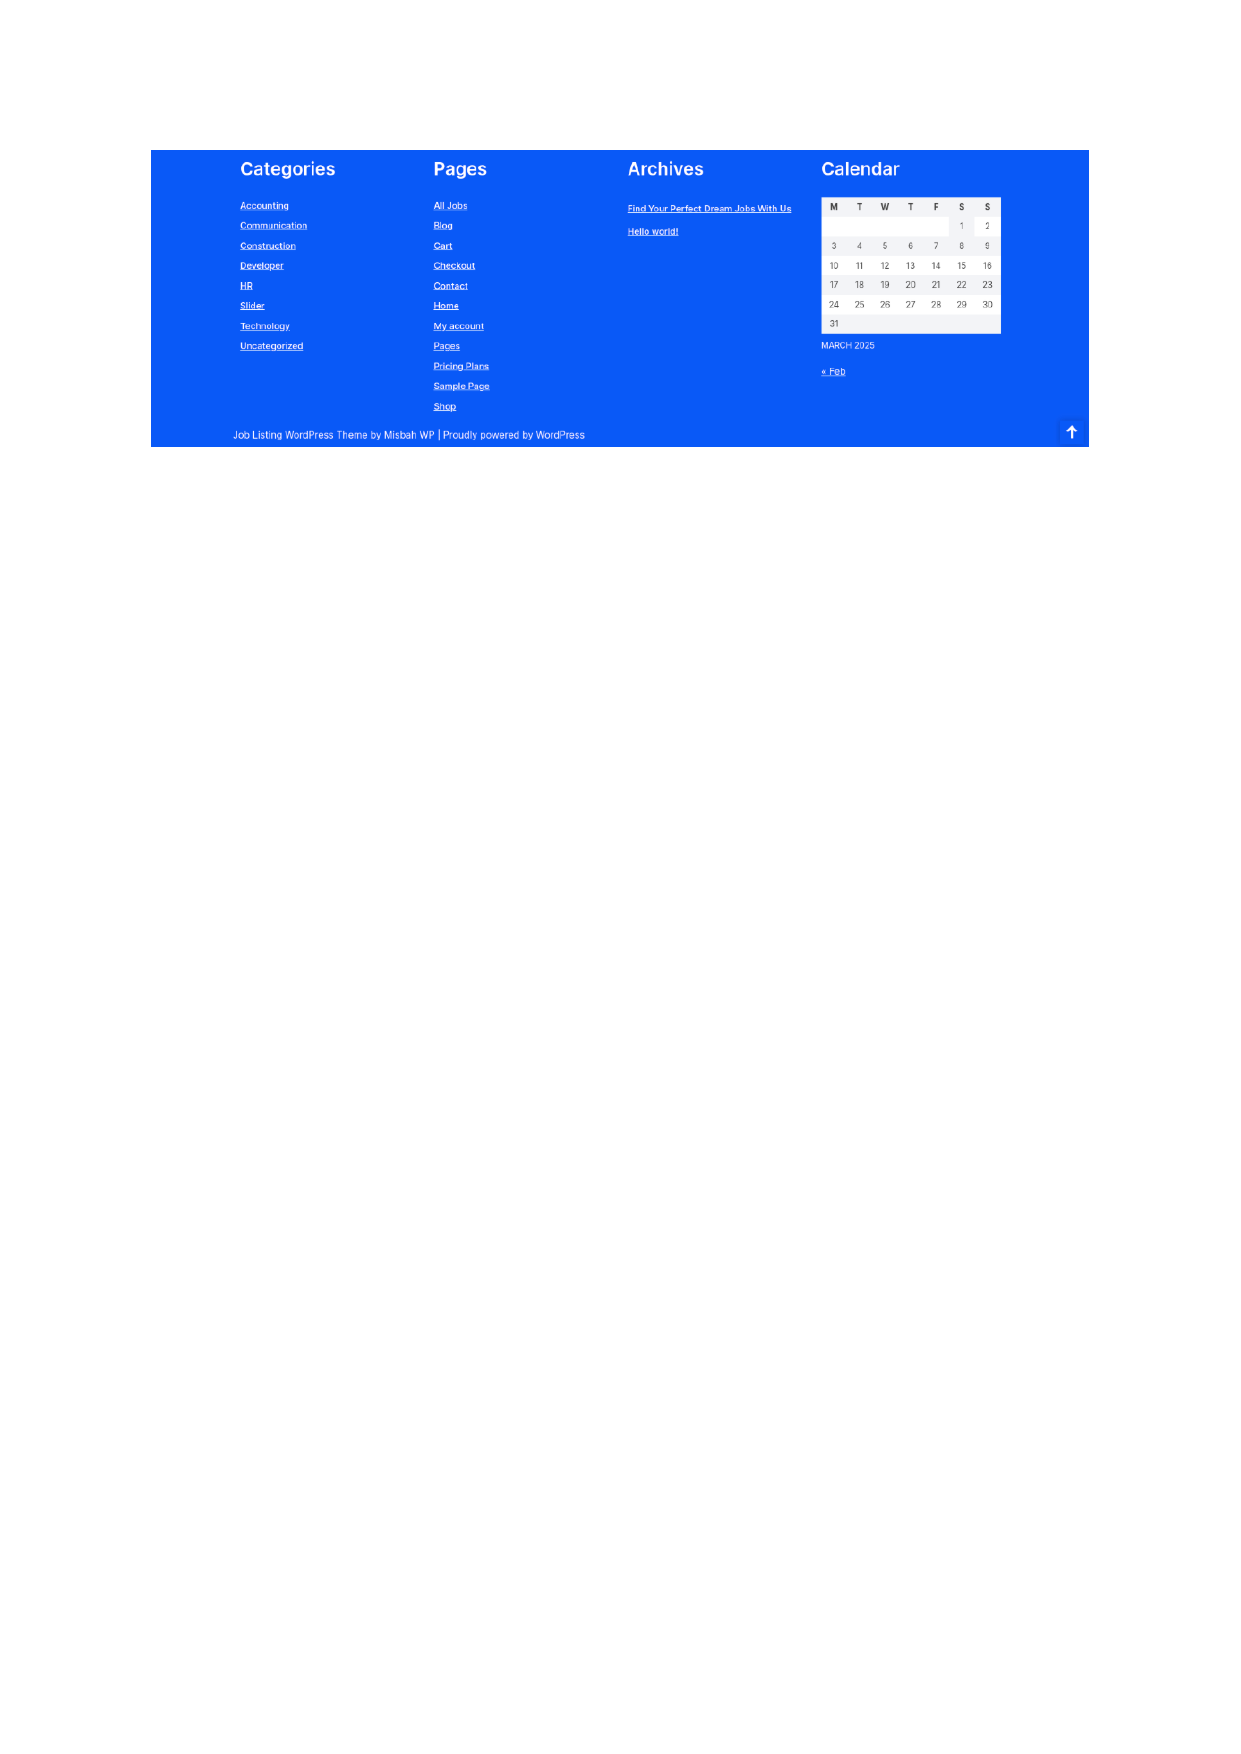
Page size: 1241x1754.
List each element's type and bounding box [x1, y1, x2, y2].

picture [150, 150, 1091, 448]
